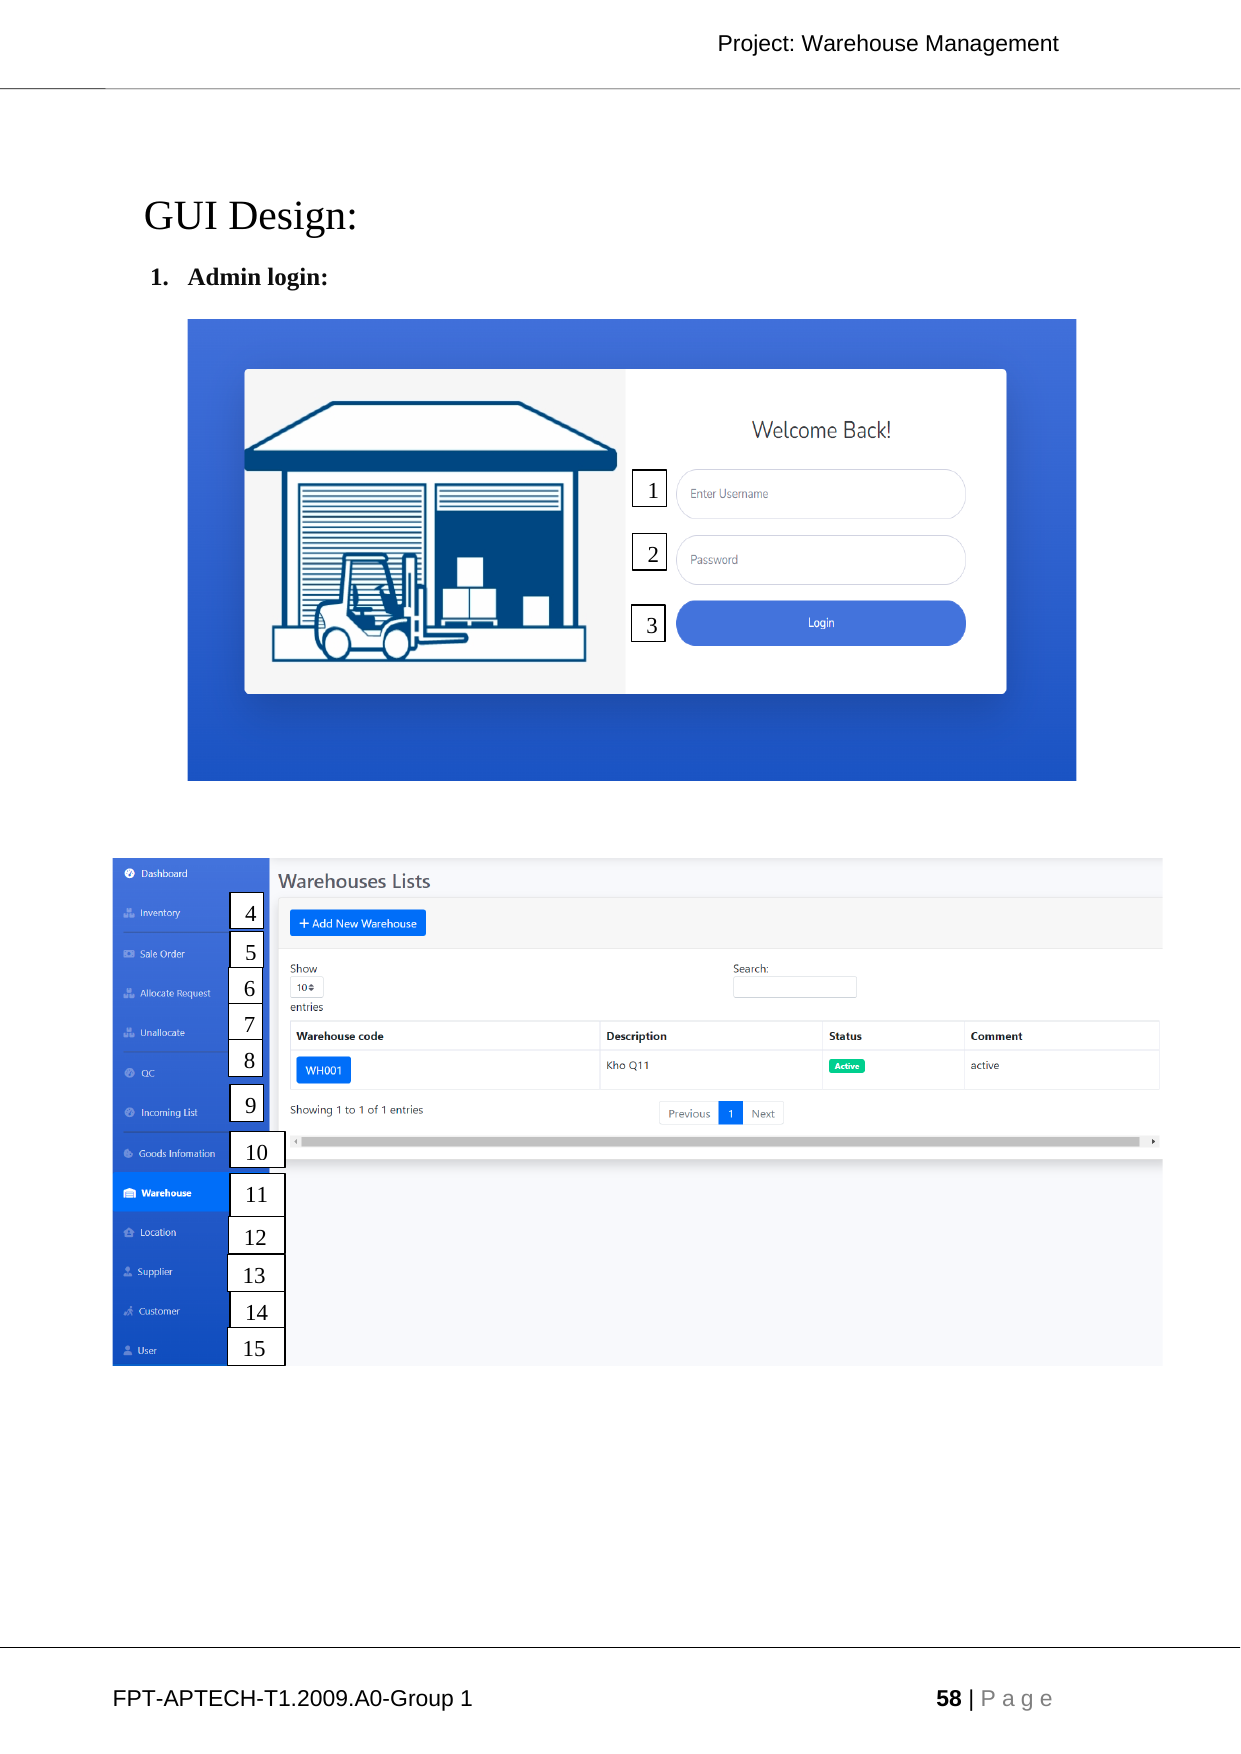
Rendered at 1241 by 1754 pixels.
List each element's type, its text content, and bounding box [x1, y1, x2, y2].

picture [187, 319, 1077, 781]
picture [112, 858, 1163, 1366]
list Admin login: [150, 262, 1162, 291]
text GUI Design: [112, 190, 1162, 238]
